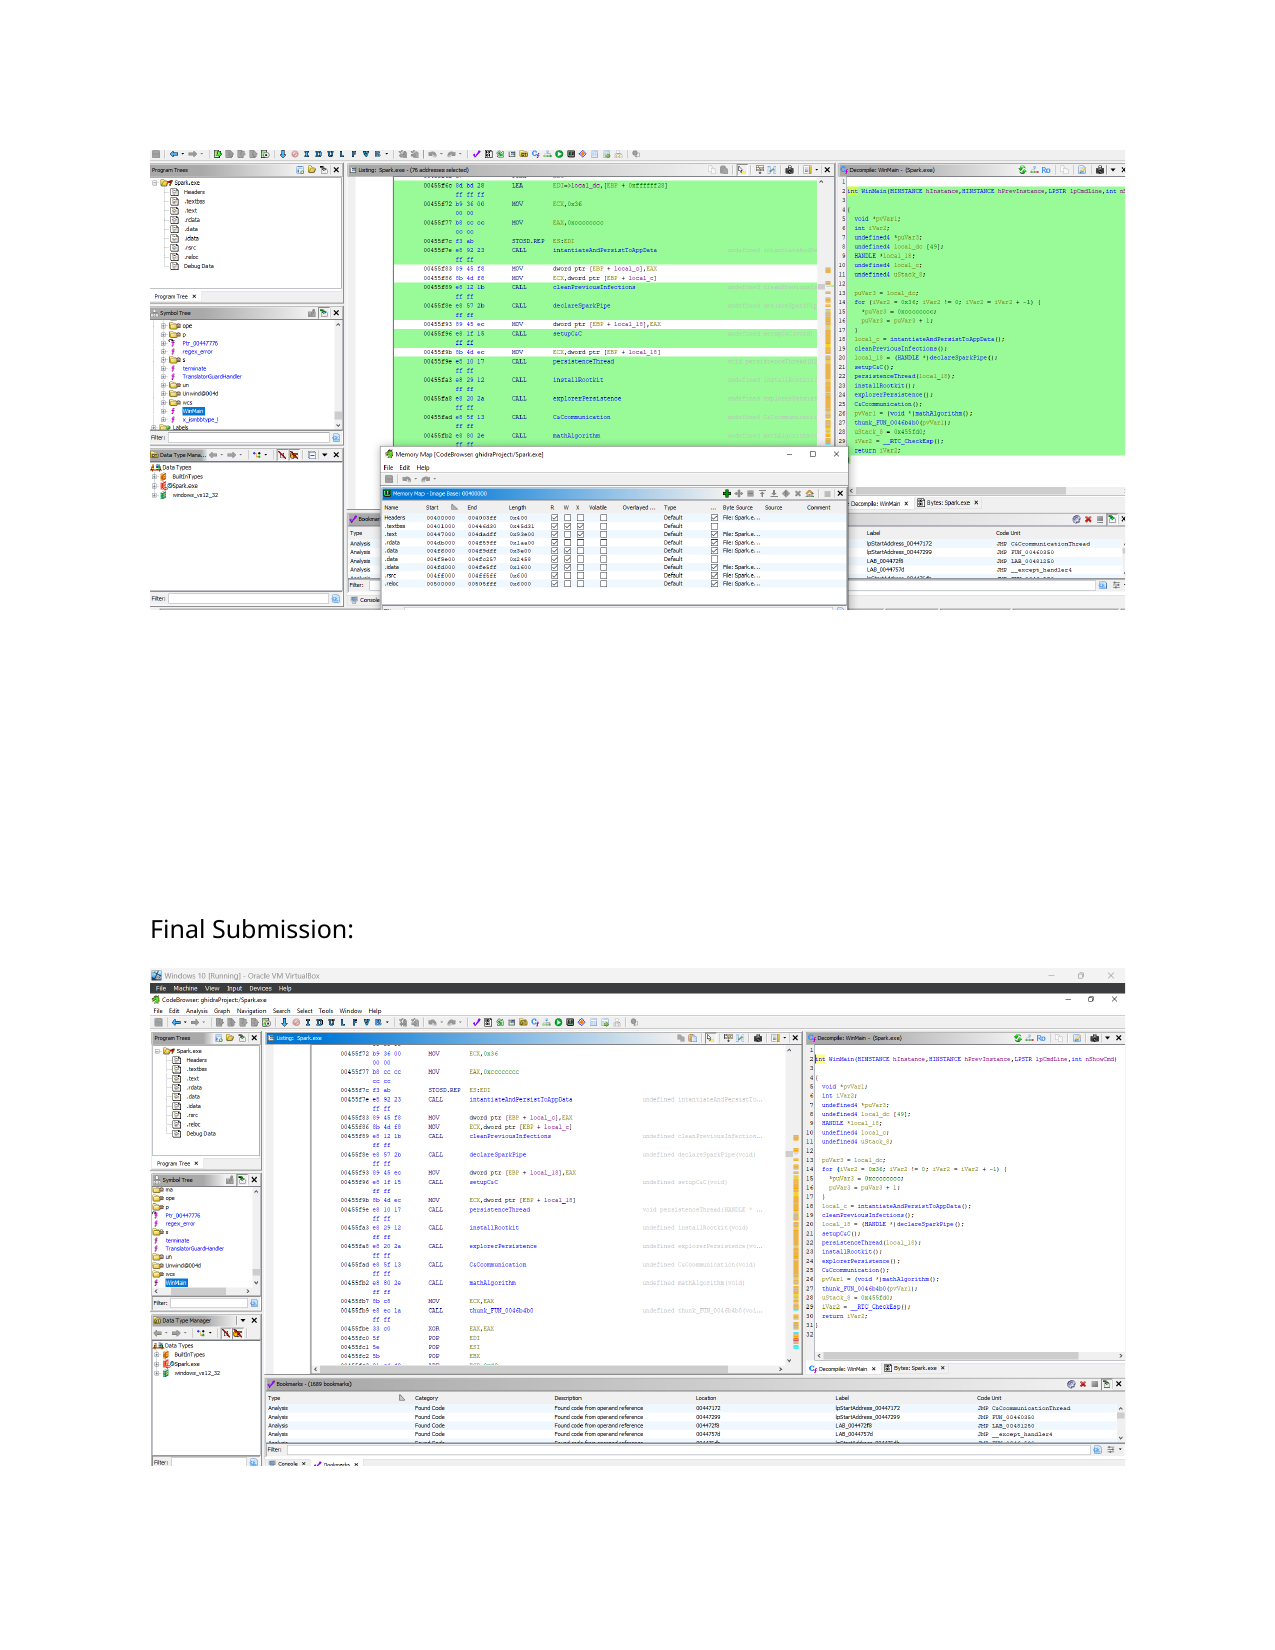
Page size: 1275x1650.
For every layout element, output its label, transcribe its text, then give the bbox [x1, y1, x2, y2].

picture [150, 968, 1125, 1466]
text Final Submission: [150, 912, 1125, 946]
picture [150, 150, 1125, 610]
